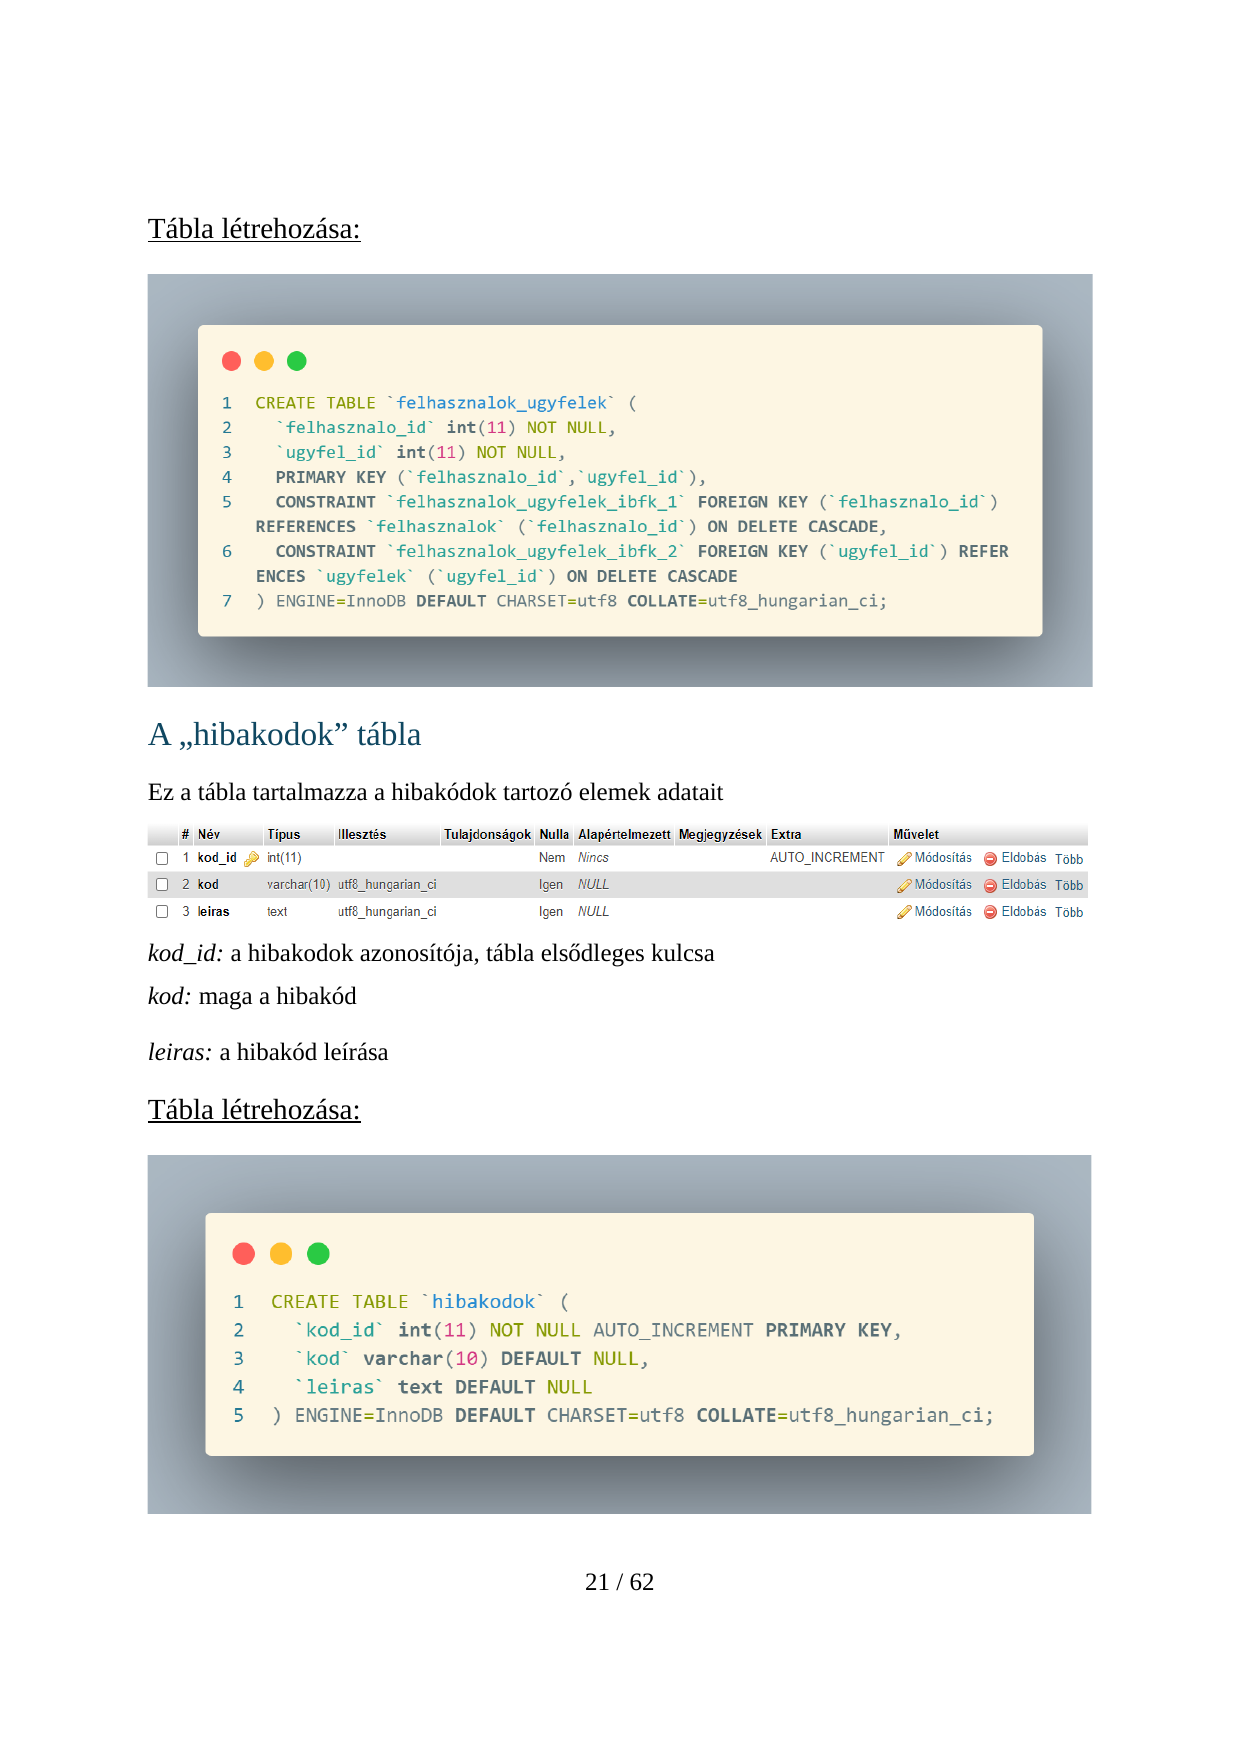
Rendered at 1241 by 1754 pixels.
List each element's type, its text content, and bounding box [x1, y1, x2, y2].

text Ez a tábla tartalmazza a hibakódok tartozó elemek adatait [148, 777, 1092, 806]
text Tábla létrehozása: [148, 212, 1092, 245]
text kod: maga a hibakód [148, 981, 1092, 1010]
picture [147, 1155, 1092, 1514]
text kod_id: a hibakodok azonosítója, tábla elsődleges kulcsa [148, 938, 1092, 967]
picture [147, 274, 1093, 687]
subtitle A „hibakodok” tábla [148, 714, 1092, 752]
text leiras: a hibakód leírása [148, 1037, 1092, 1065]
text Tábla létrehozása: [148, 1092, 1092, 1126]
picture [147, 820, 1090, 924]
